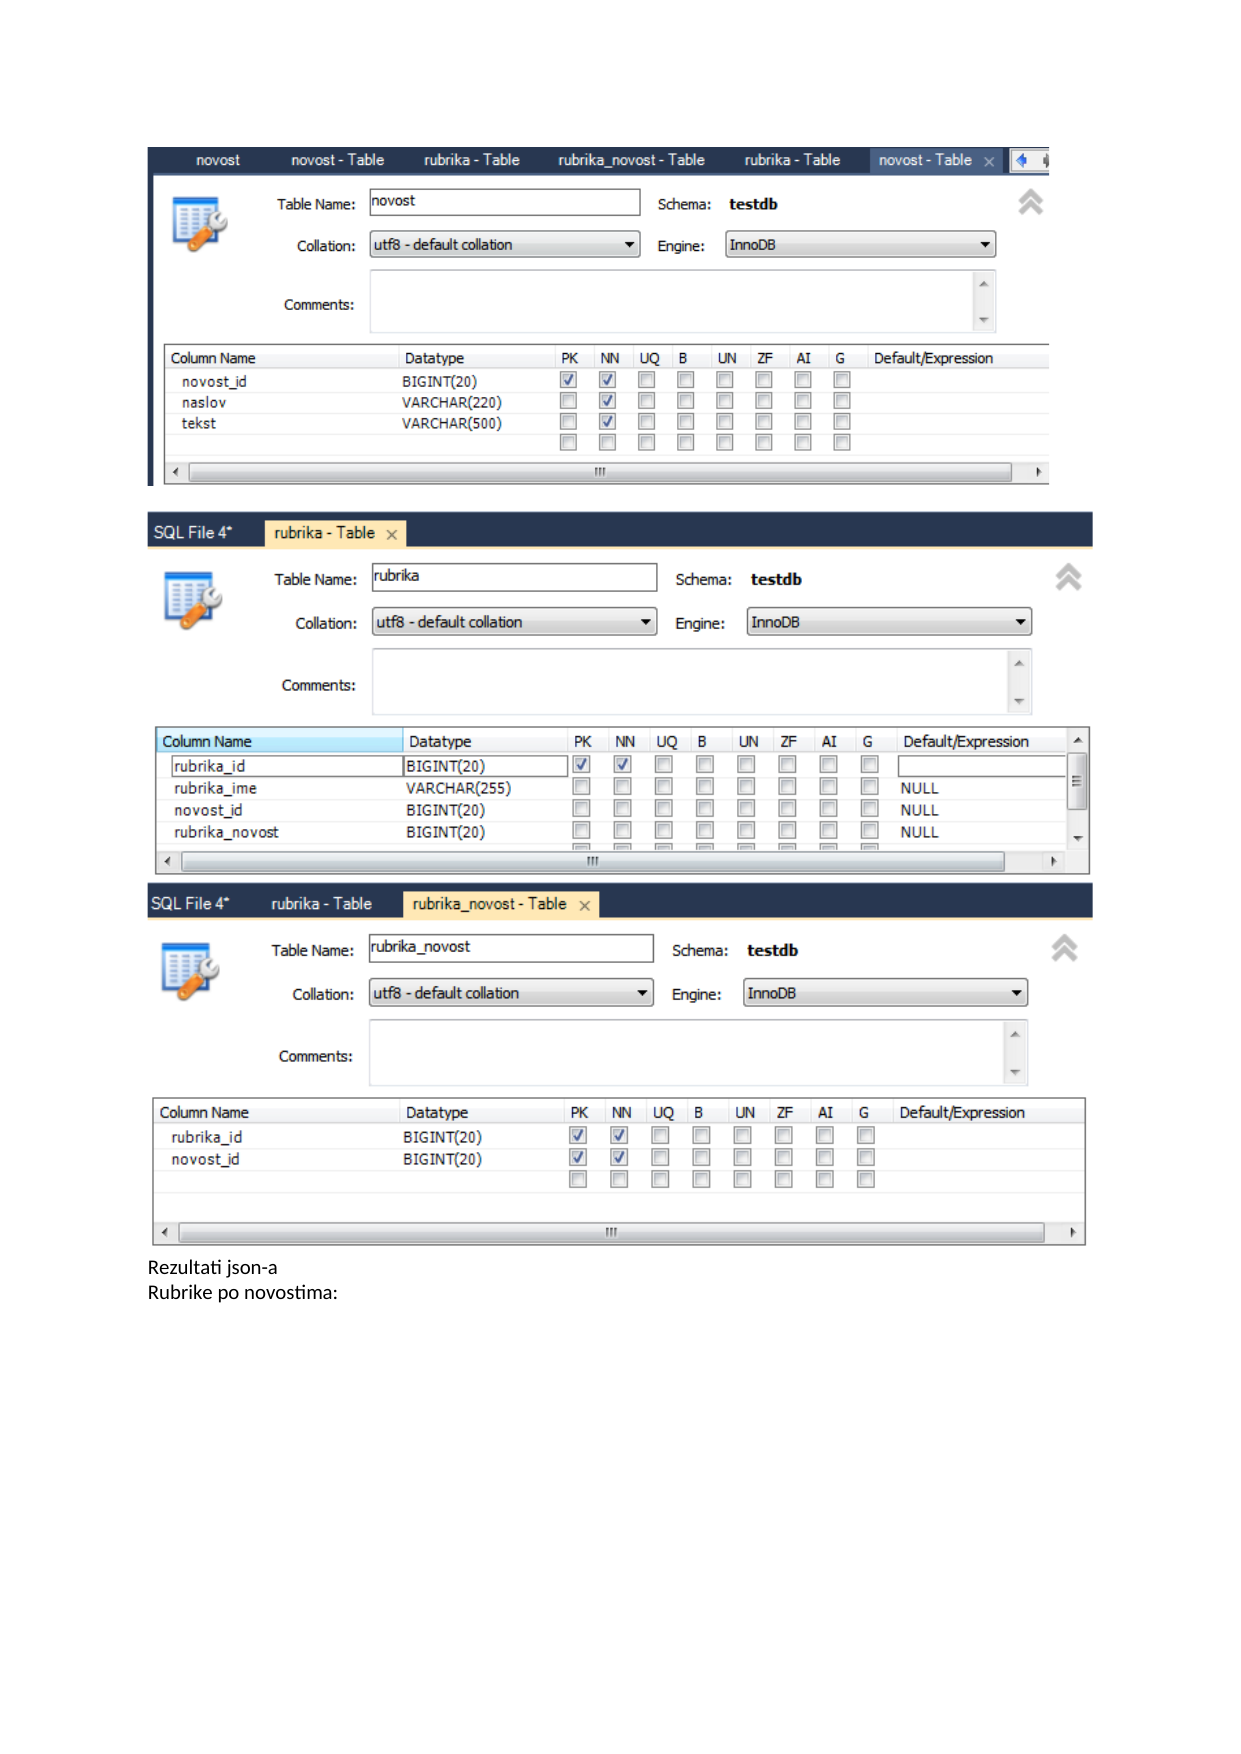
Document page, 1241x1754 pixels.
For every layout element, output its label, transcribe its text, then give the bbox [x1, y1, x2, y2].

picture [147, 511, 1093, 1254]
text Rezultati json-a [148, 1254, 1093, 1279]
picture [147, 147, 1050, 486]
text Rubrike po novostima: [148, 1279, 1093, 1305]
